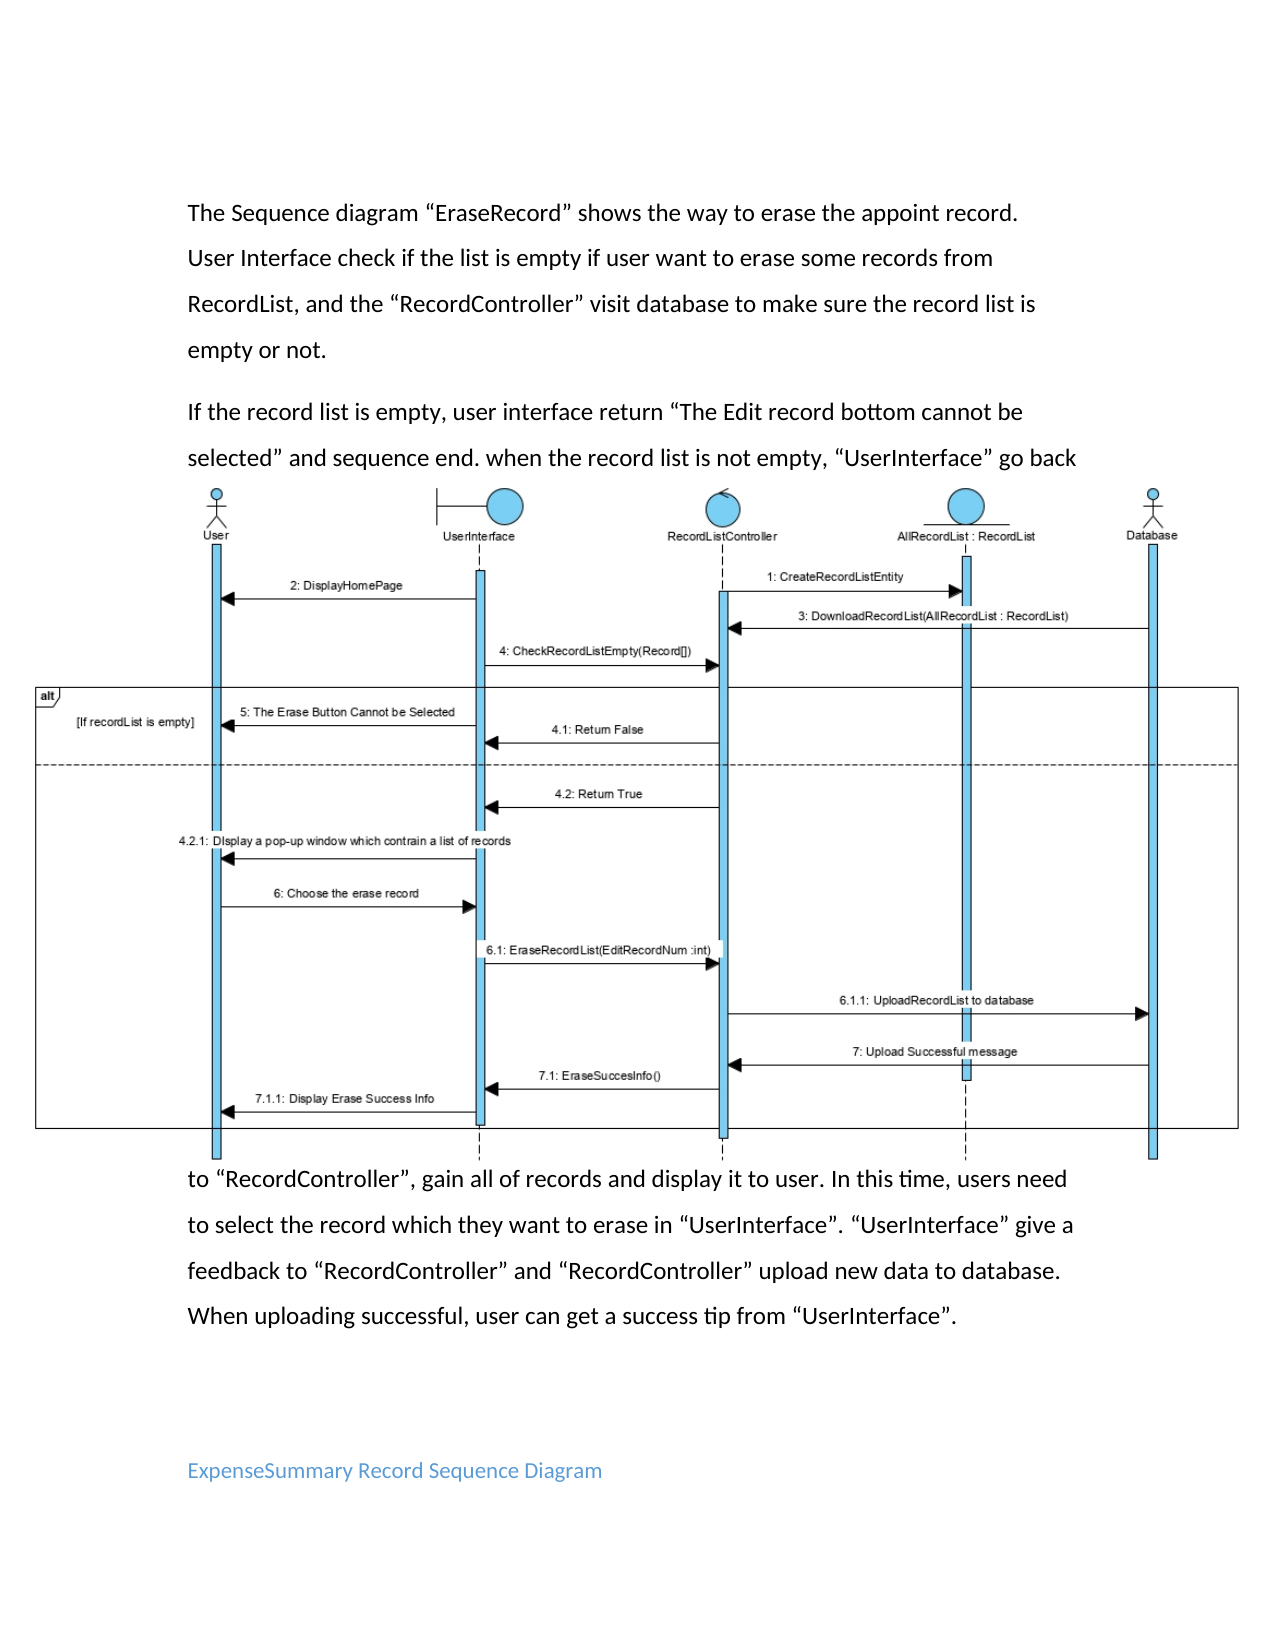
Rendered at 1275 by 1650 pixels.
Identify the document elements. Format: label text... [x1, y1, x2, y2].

text ExpenseSummary Record Sequence Diagram [187, 1457, 1087, 1485]
text If the record list is empty, user interface return “The Edit record bottom cannot be selected” and sequence end. when the record list is not empty, “UserInterface” go back to “RecordController”, gain all of records and display it to user. In this time, users need to select the record which they want to erase in “UserInterface”. “UserInterface” give a feedback to “RecordController” and “RecordController” upload new data to database. When uploading successful, user can get a success tip from “UserInterface”. [187, 1164, 1087, 1331]
text If the record list is empty, user interface return “The Edit record bottom cannot be selected” and sequence end. when the record list is not empty, “UserInterface” go back to “RecordController”, gain all of records and display it to user. In this time, users need to select the record which they want to erase in “UserInterface”. “UserInterface” give a feedback to “RecordController” and “RecordController” upload new data to database. When uploading successful, user can get a success tip from “UserInterface”. [187, 396, 1087, 486]
picture [33, 486, 1242, 1164]
text The Sequence diagram “EraseRecord” shows the way to erase the appoint record. User Interface check if the list is empty if user want to erase some records from RecordList, and the “RecordController” visit database to make sure the record list is empty or not. [187, 197, 1087, 364]
